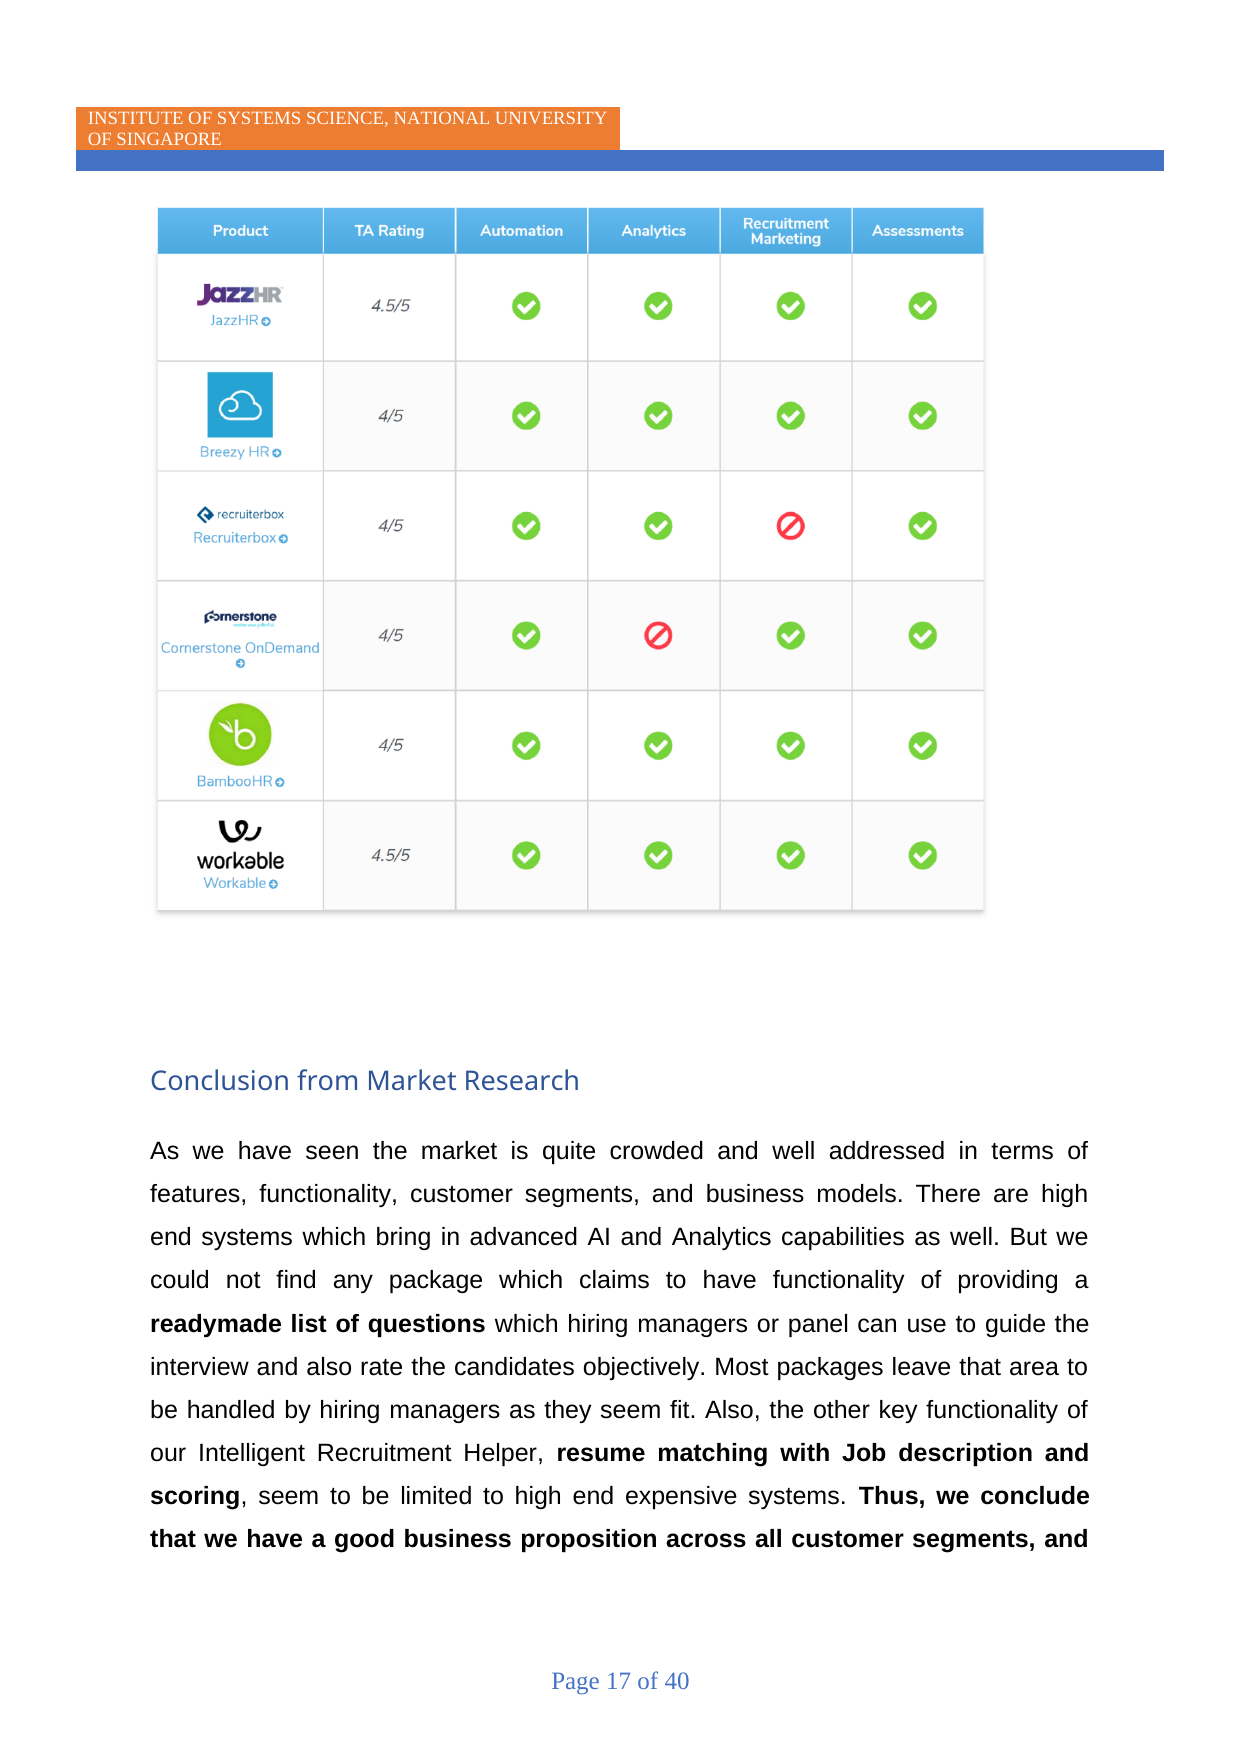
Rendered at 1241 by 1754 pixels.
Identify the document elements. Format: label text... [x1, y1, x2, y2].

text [150, 1136, 1090, 1553]
subtitle Conclusion from Market Research [150, 1062, 1090, 1098]
picture [150, 200, 994, 922]
